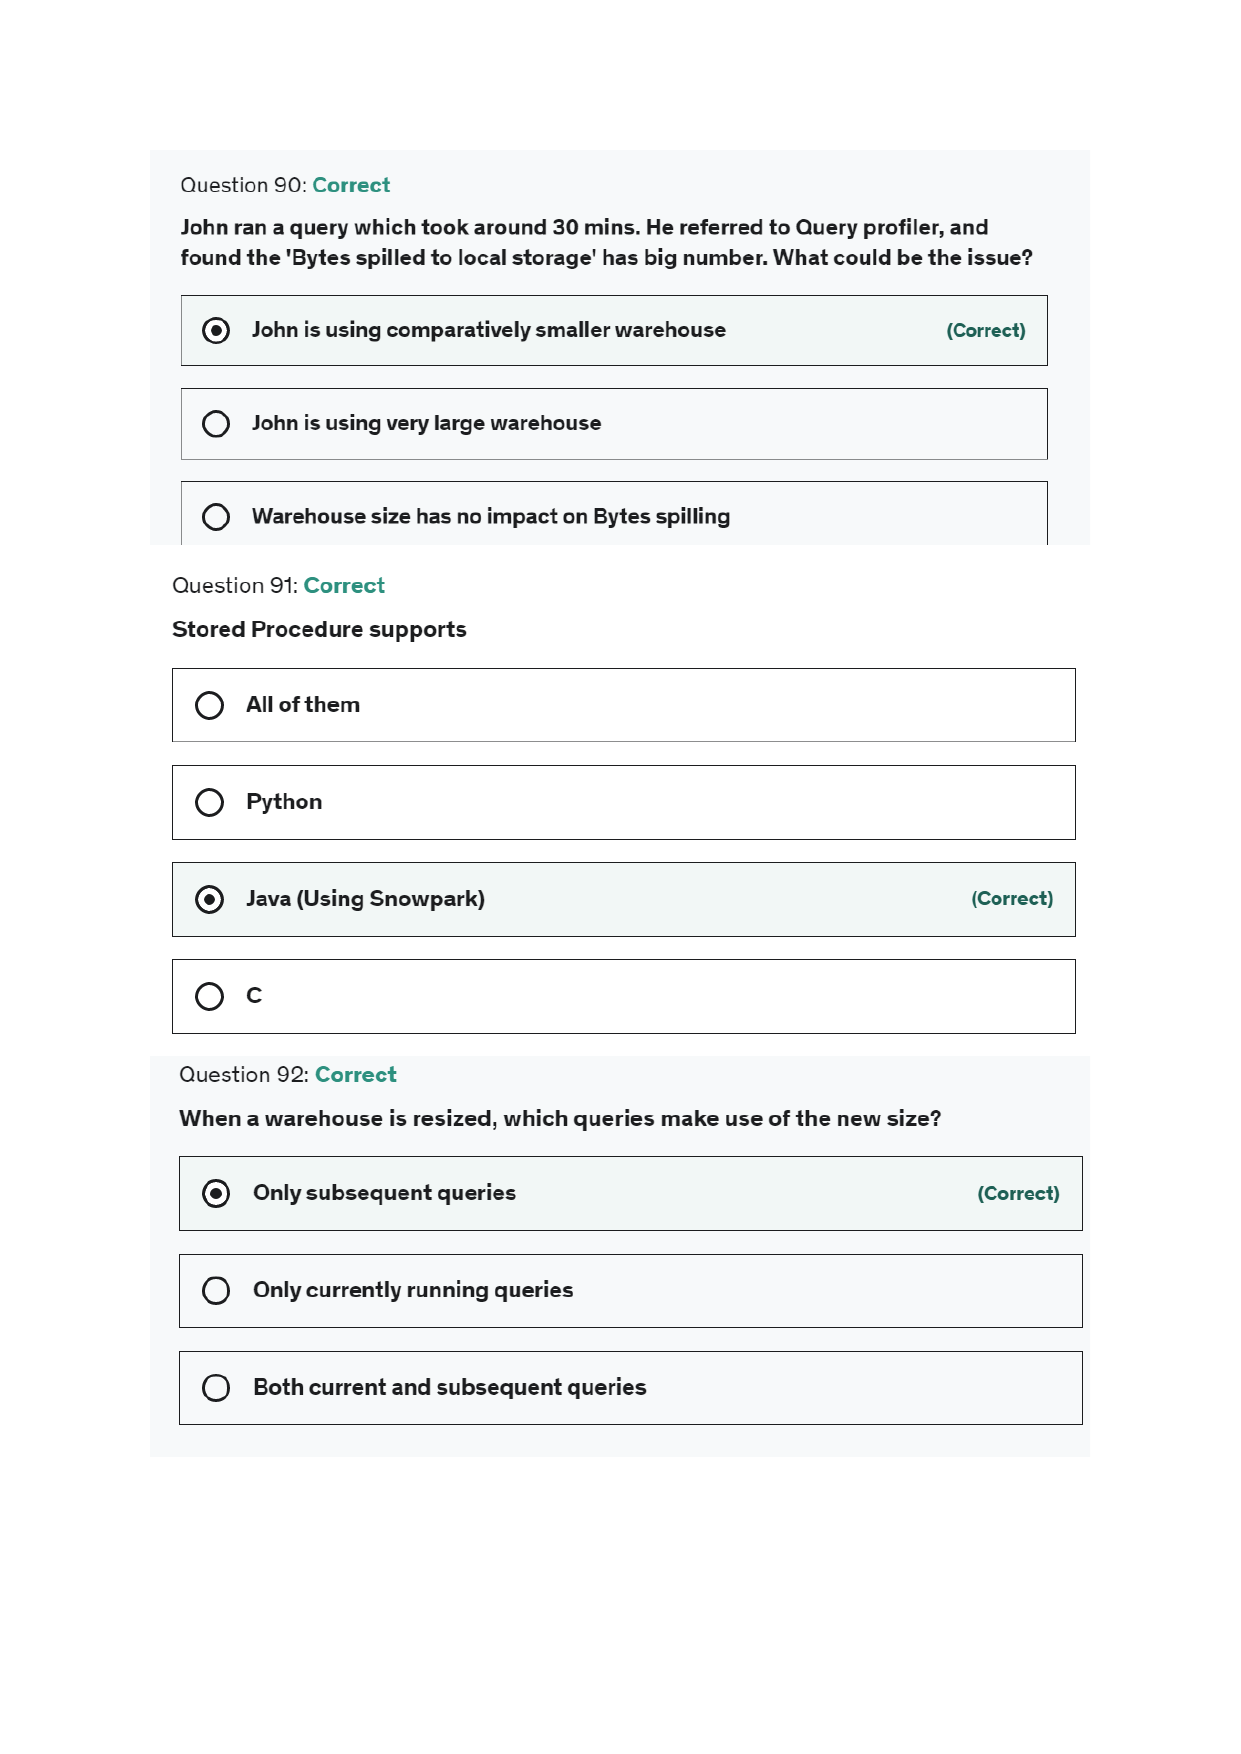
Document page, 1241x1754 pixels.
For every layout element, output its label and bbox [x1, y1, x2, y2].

picture [150, 563, 1091, 1038]
picture [150, 1056, 1091, 1457]
picture [150, 150, 1091, 545]
